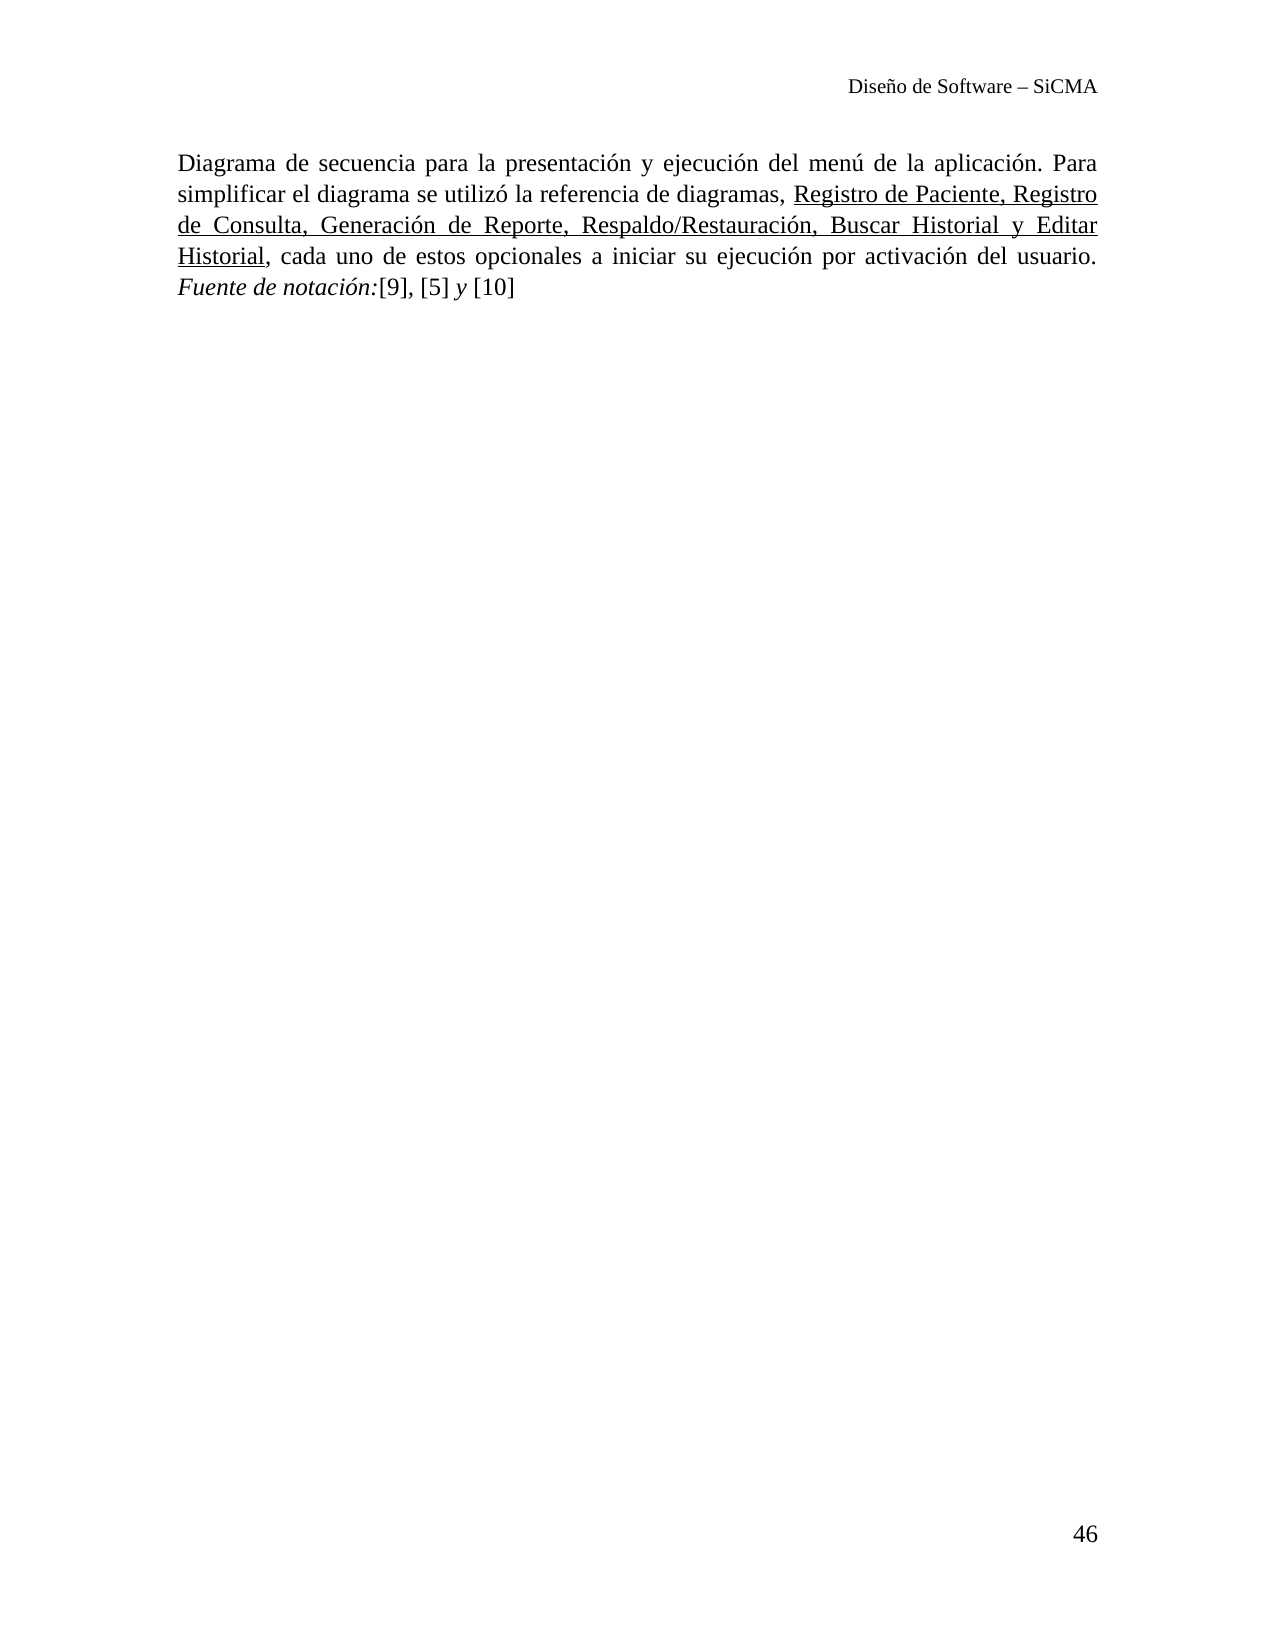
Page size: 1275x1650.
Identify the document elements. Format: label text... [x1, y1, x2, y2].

text Diagrama de secuencia para la presentación y ejecución del menú de la aplicación. Para simplificar el diagrama se utilizó la referencia de diagramas, Registro de Paciente, Registro de Consulta, Generación de Reporte, Respaldo/Restauración, Buscar Historial y Editar Historial, cada uno de estos opcionales a iniciar su ejecución por activación del usuario. Fuente de notación:[9], [5] y [10] [177, 236, 1098, 301]
text Diagrama de secuencia para la presentación y ejecución del menú de la aplicación. Para simplificar el diagrama se utilizó la referencia de diagramas, Registro de Paciente, Registro de Consulta, Generación de Reporte, Respaldo/Restauración, Buscar Historial y Editar Historial, cada uno de estos opcionales a iniciar su ejecución por activación del usuario. Fuente de notación:[9], [5] y [10] [177, 148, 1098, 235]
